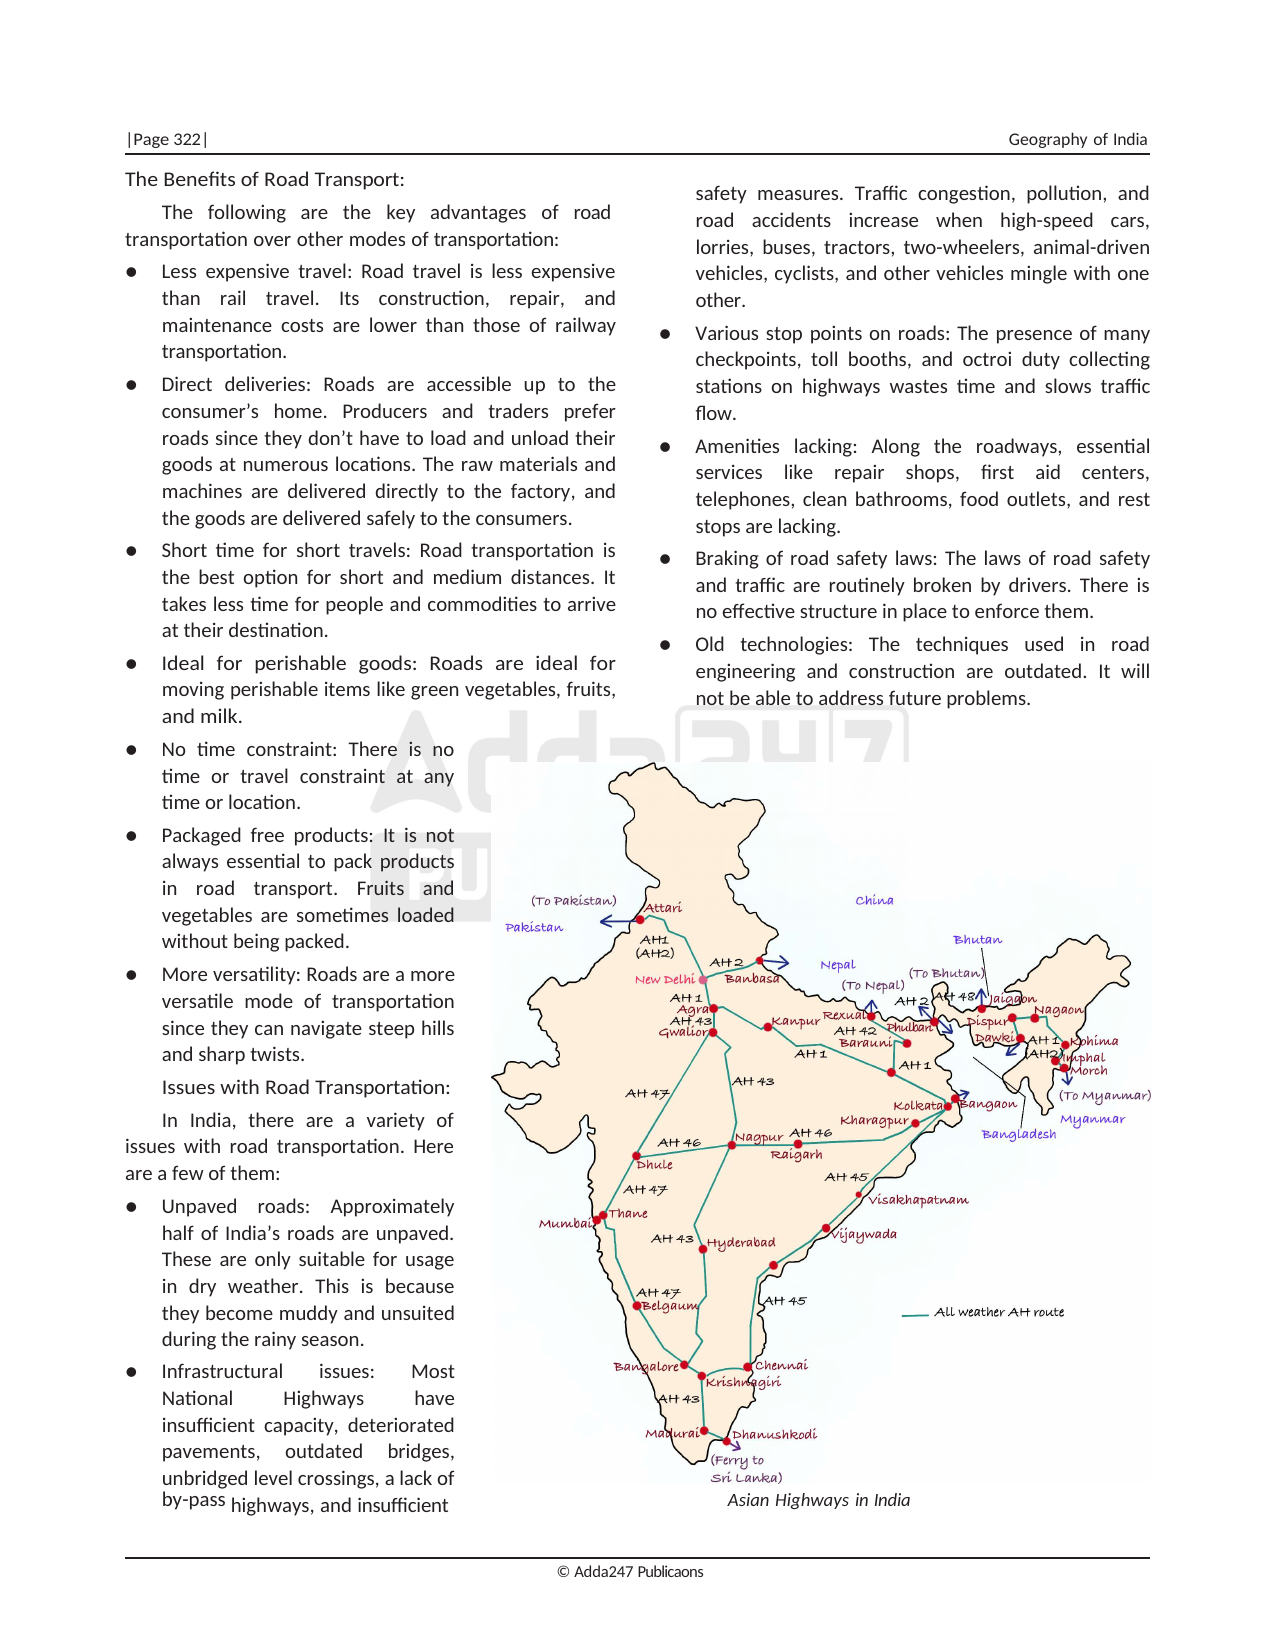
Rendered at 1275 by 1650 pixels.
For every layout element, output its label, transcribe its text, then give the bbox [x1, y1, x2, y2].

list Amenities lacking: Along the roadways, essential services like repair shops, first aid centers, telephones, clean bathrooms, food outlets, and rest stops are lacking. [658, 433, 1151, 538]
list No time constraint: There is no time or travel constraint at any time or location. [125, 736, 455, 815]
list Braking of road safety laws: The laws of road safety and traffic are routinely broken by drivers. There is no effective structure in place to enforce them. [658, 545, 1151, 624]
list Packaged free products: It is not always essential to pack products in road transport. Fruits and vegetables are sometimes loaded without being packed. [125, 822, 455, 954]
list Direct deliveries: Roads are accessible up to the consumer’s home. Producers and traders prefer roads since they don’t have to load and unload their goods at numerous locations. The raw materials and machines are delivered directly to the factory, and the goods are delivered safely to the consumers. [125, 371, 617, 530]
text The Benefits of Road Transport: [125, 166, 621, 192]
list Various stop points on roads: The presence of many checkpoints, toll booths, and octroi duty collecting stations on highways wastes time and slows traffic flow. [658, 320, 1151, 425]
list Ideal for perishable goods: Roads are ideal for moving perishable items like green vegetables, fruits, and milk. [125, 650, 617, 729]
list Infrastructural issues: Most National Highways have insufficient capacity, deteriorated pavements, outdated bridges, unbridged level crossings, a lack of [125, 1359, 455, 1491]
list Short time for short travels: Road transportation is the best option for short and medium distances. It takes less time for people and commodities to arrive at their destination. [125, 537, 617, 643]
text Issues with Road Transportation: [162, 1074, 621, 1100]
text In India, there are a variety of issues with road transportation. Here are a few of them: [125, 1107, 454, 1186]
list More versatility: Roads are a more versatile mode of transportation since they can navigate steep hills and sharp twists. [125, 962, 455, 1067]
text safety measures. Traffic congestion, pollution, and road accidents increase when high-speed cars, lorries, buses, tractors, two-wheelers, animal-driven vehicles, cyclists, and other vehicles mingle with one other. [695, 181, 1151, 313]
text transportation over other modes of transportation: [125, 226, 621, 251]
list Old technologies: The techniques used in road engineering and construction are outdated. It will not be able to address future problems. [658, 632, 1151, 710]
list Less expensive travel: Road travel is less expensive than rail travel. Its construction, repair, and maintenance costs are lower than those of railway transportation. [125, 258, 617, 364]
text by-pass highways, and insufficient Asian Highways in India [162, 1492, 1162, 1518]
list Unpaved roads: Approximately half of India’s roads are unpaved. These are only suitable for usage in dry weather. This is because they become muddy and unsuited during the rainy season. [125, 1193, 455, 1352]
text The following are the key advantages of road [162, 199, 621, 224]
picture [370, 705, 1151, 1484]
